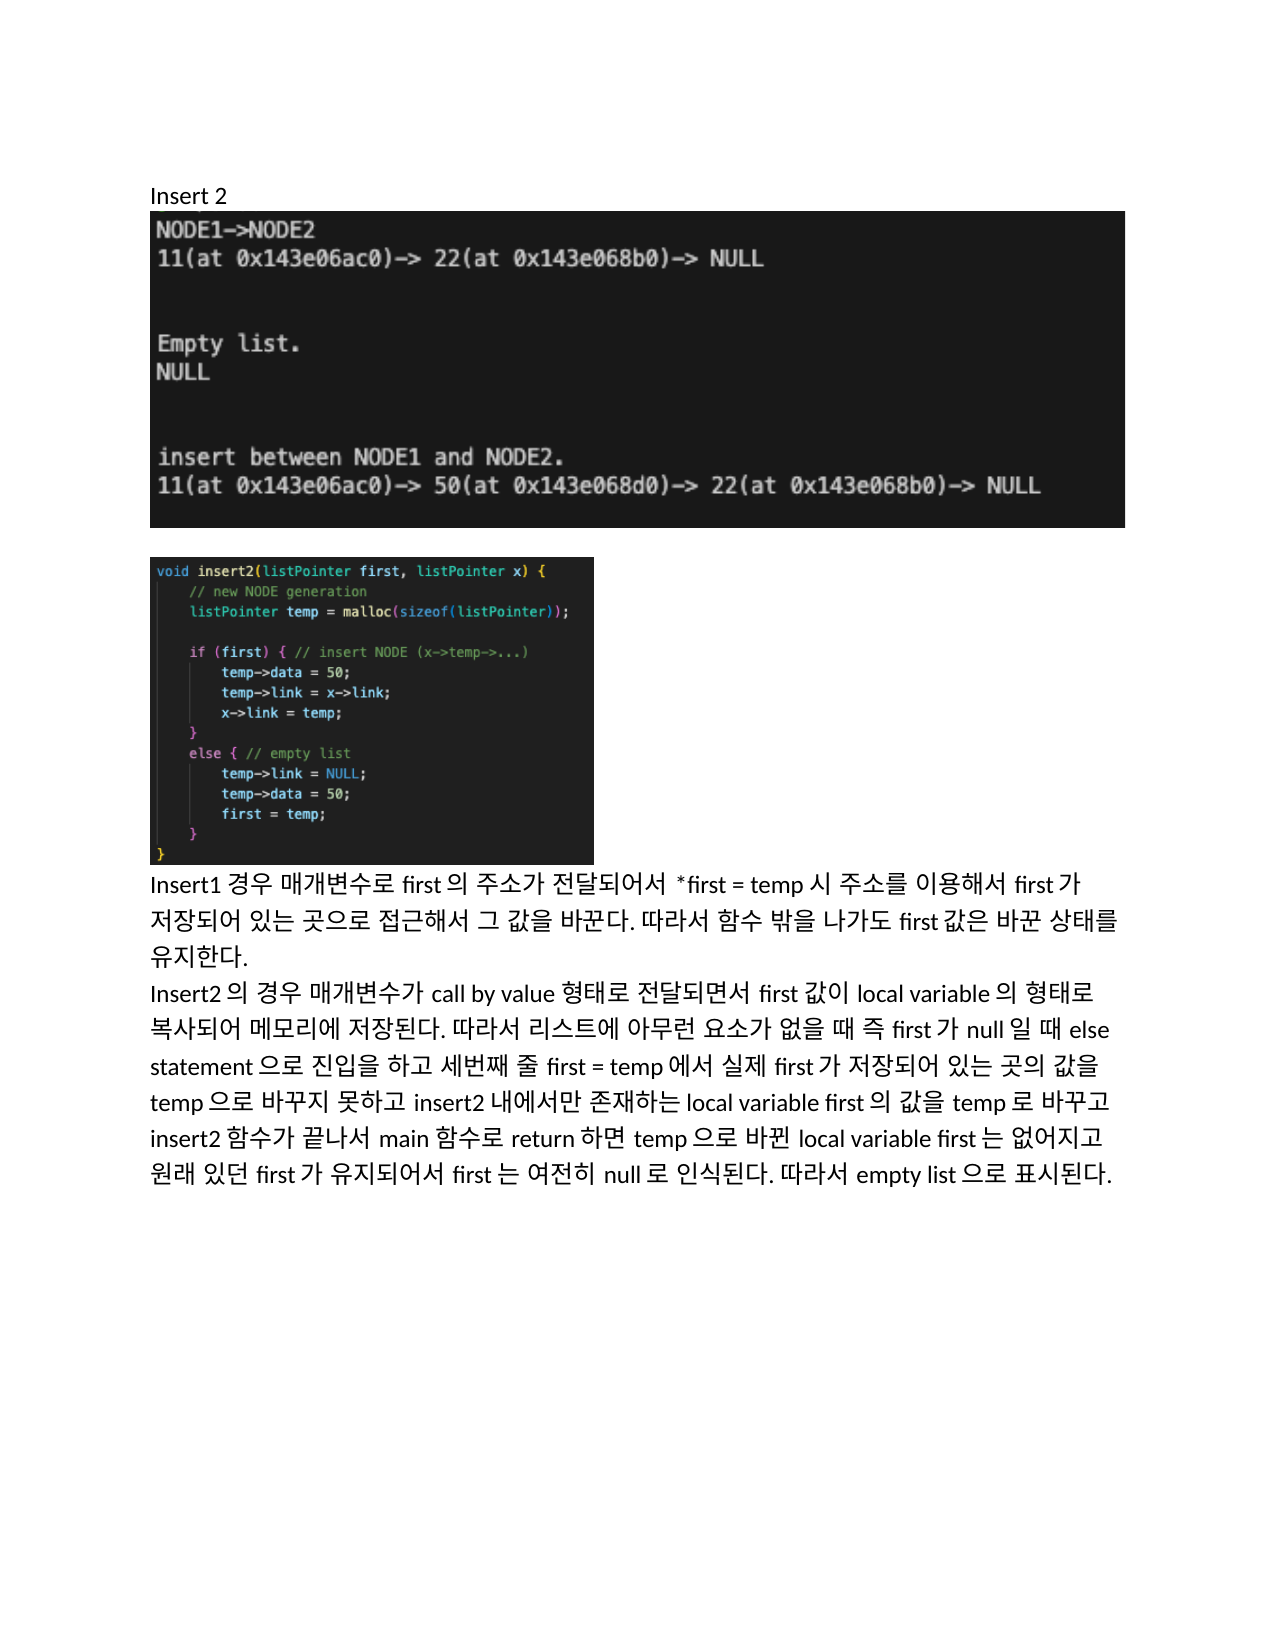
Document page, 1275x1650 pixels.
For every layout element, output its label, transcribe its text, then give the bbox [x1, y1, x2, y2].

text Insert 2 [150, 181, 1125, 211]
picture [150, 557, 594, 865]
text Insert2의 경우 매개변수가 call by value 형태로 전달되면서 first 값이 local variable의 형태로 복사되어 메모리에 저장된다. 따라서 리스트에 아무런 요소가 없을 때 즉 first가 null일 때 else statement으로 진입을 하고 세번째 줄 first = temp에서 실제 first가 저장되어 있는 곳의 값을 temp으로 바꾸지 못하고 insert2 내에서만 존재하는local variable first의 값을 temp로 바꾸고 insert2 함수가 끝나서 main 함수로 return 하면 temp으로 바뀐 local variable first는 없어지고 원래 있던 first가 유지되어서 first 는 여전히 null로 인식된다. 따라서 empty list으로 표시된다. [150, 974, 1125, 1191]
picture [150, 211, 1125, 528]
text Insert1 경우 매개변수로 first의 주소가 전달되어서 *first = temp 시 주소를 이용해서 first가 저장되어 있는 곳으로 접근해서 그 값을 바꾼다. 따라서 함수 밖을 나가도 first값은 바꾼 상태를 유지한다. [150, 865, 1125, 974]
